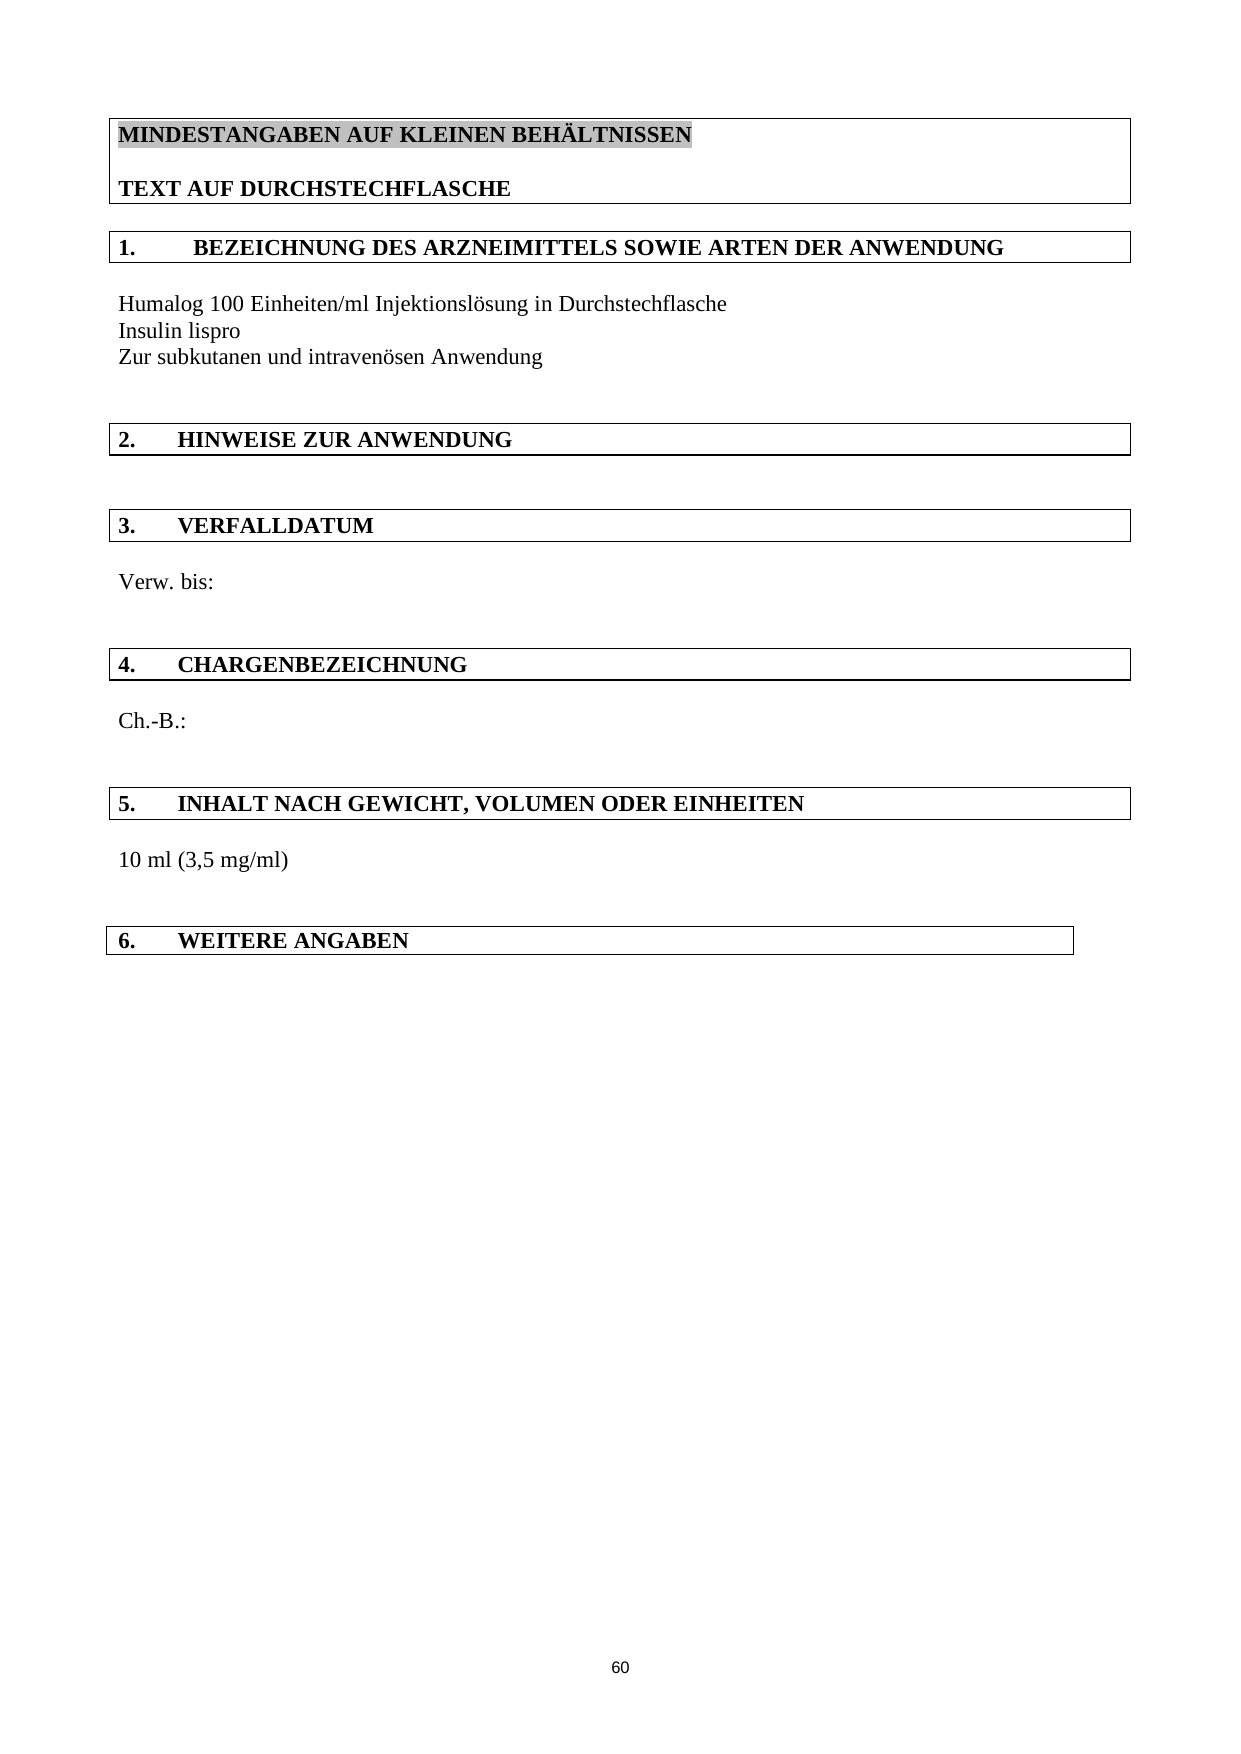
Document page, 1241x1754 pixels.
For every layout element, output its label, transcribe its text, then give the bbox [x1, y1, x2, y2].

text Zur subkutanen und intravenösen Anwendung [118, 343, 1122, 370]
text 1. BEZEICHNUNG DES ARZNEIMITTELS SOWIE ARTEN DER ANWENDUNG [110, 232, 1130, 262]
text Humalog 100 Einheiten/ml Injektionslösung in Durchstechflasche [118, 290, 1122, 317]
text Insulin lispro [118, 317, 1122, 343]
text 10 ml (3,5 mg/ml) [118, 846, 1121, 873]
text 3. VERFALLDATUM [110, 510, 1130, 541]
text 5. INHALT NACH GEWICHT, VOLUMEN ODER EINHEITEN [110, 788, 1130, 819]
text MINDESTANGABEN AUF KLEINEN BEHÄLTNISSEN [110, 119, 1130, 148]
text Ch.-B.: [118, 707, 1122, 734]
text TEXT AUF DURCHSTECHFLASCHE [110, 171, 1130, 203]
text 4. CHARGENBEZEICHNUNG [110, 649, 1130, 679]
text Verw. bis: [118, 568, 1122, 595]
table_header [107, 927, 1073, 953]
text 2. HINWEISE ZUR ANWENDUNG [110, 424, 1130, 454]
